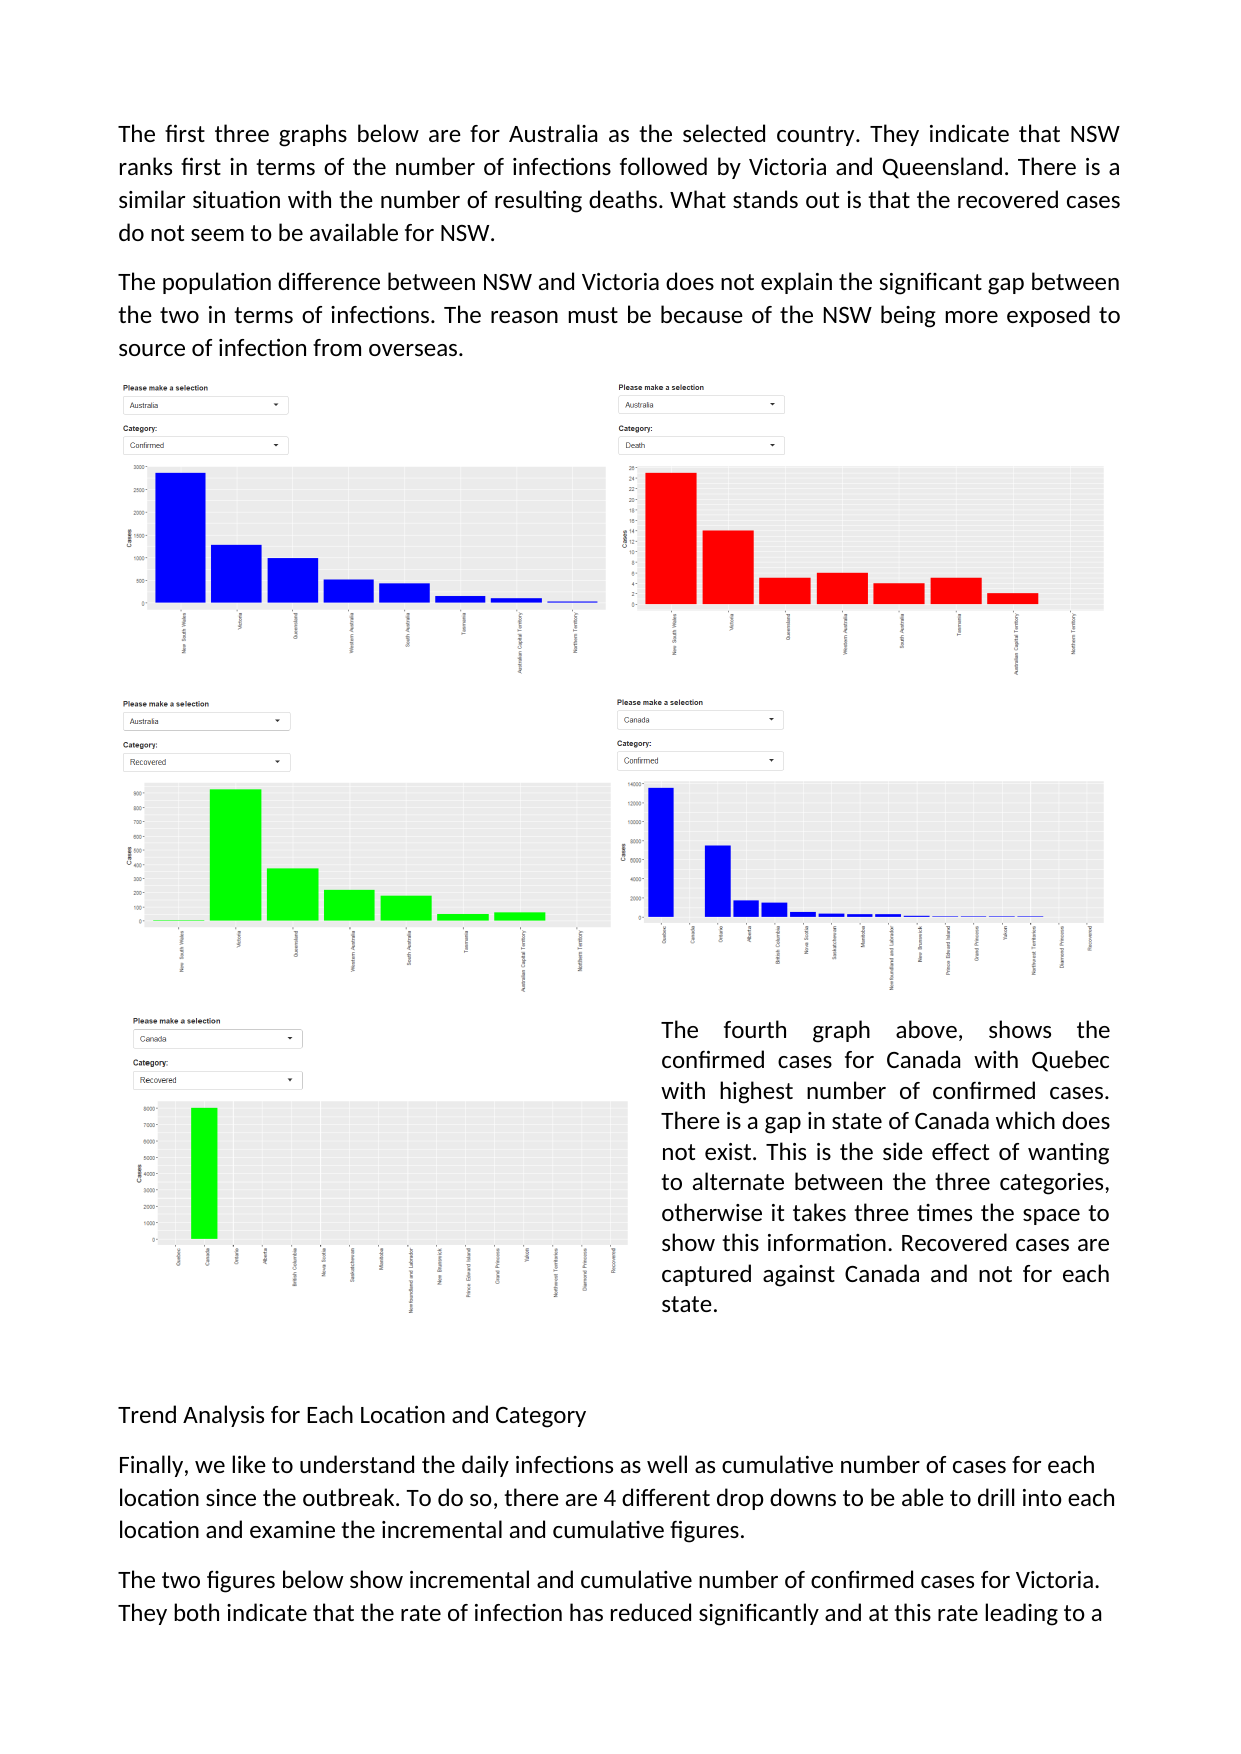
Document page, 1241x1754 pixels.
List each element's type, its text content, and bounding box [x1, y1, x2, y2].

table_header The fourth graph above, shows the confirmed cases for Canada with Quebec with highest number of confirmed cases. There is a gap in state of Canada which does not exist. This is the side effect of wanting to alternate between the three categories, otherwise it takes three times the space to show this information. Recovered cases are captured against Canada and not for each state. [650, 1014, 1122, 1349]
text Trend Analysis for Each Location and Category [118, 1399, 1122, 1430]
table_header [118, 1014, 650, 1349]
text Finally, we like to understand the daily infections as well as cumulative number of cases for each location since the outbreak. To do so, there are 4 different drop downs to be able to drill into each location and examine the incremental and cumulative figures. [118, 1449, 1122, 1545]
picture [118, 696, 1106, 995]
picture [118, 381, 1112, 678]
picture [129, 1013, 633, 1316]
text The population difference between NSW and Victoria does not explain the significant gap between the two in terms of infections. The reason must be because of the NSW being more exposed to source of infection from overseas. [118, 266, 1122, 363]
text The first three graphs below are for Australia as the selected country. They indicate that NSW ranks first in terms of the number of infections followed by Victoria and Queensland. There is a similar situation with the number of resulting deaths. What stands out is that the recovered cases do not seem to be available for NSW. [118, 118, 1122, 247]
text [118, 1564, 1122, 1628]
